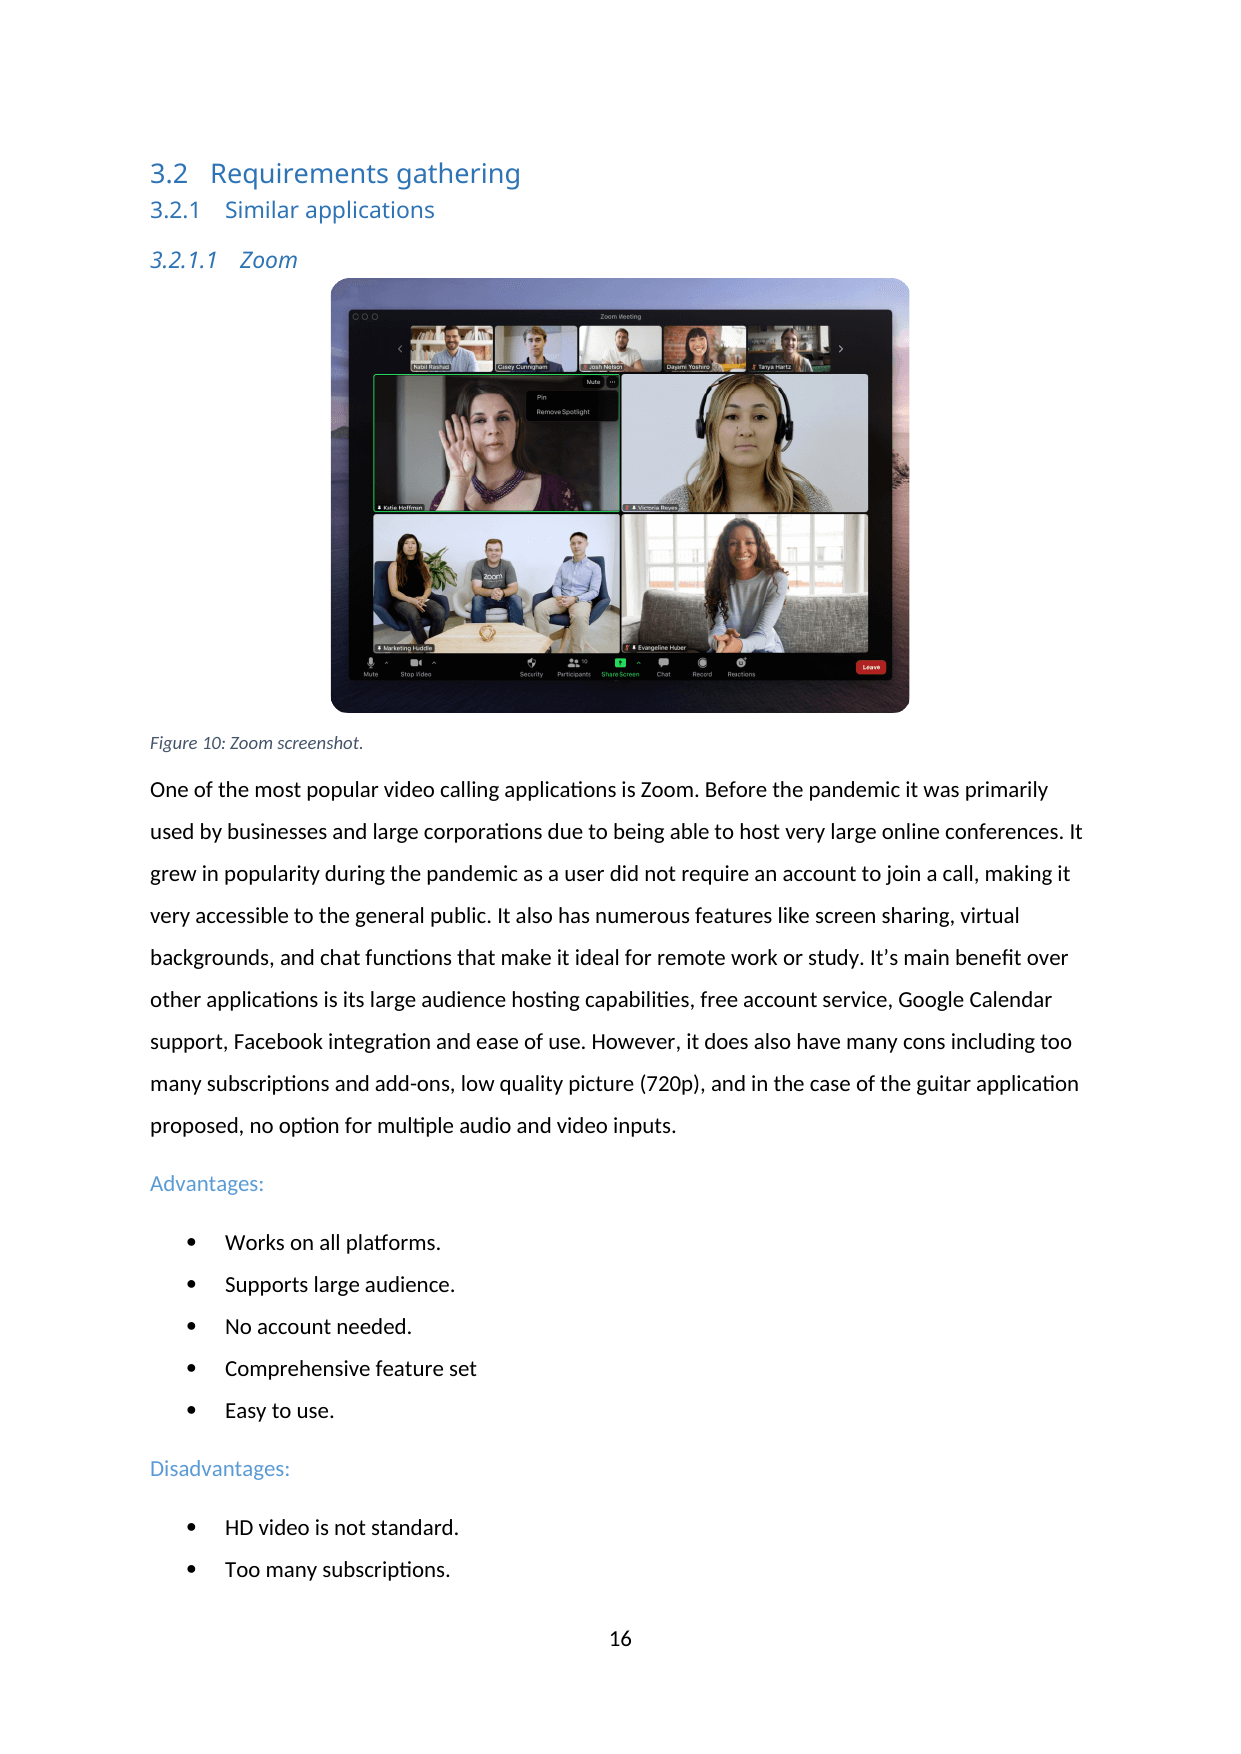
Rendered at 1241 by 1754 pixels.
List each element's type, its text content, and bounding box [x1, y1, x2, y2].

list HD video is not standard. [187, 1513, 1090, 1541]
list Supports large audience. [187, 1270, 1090, 1298]
text Disadvantages: [150, 1454, 1090, 1483]
list Works on all platforms. [187, 1228, 1090, 1256]
text One of the most popular video calling applications is Zoom. Before the pandemic it was primarily used by businesses and large corporations due to being able to host very large online conferences. It grew in popularity during the pandemic as a user did not require an account to join a call, making it very accessible to the general public. It also has numerous features like screen sharing, virtual backgrounds, and chat functions that make it ideal for remote work or study. It’s main benefit over other applications is its large audience hosting capabilities, free account service, Google Calendar support, Facebook integration and ease of use. However, it does also have many cons including too many subscriptions and add-ons, low quality picture (720p), and in the case of the guitar application proposed, no option for multiple audio and video inputs. [150, 775, 1090, 1139]
subtitle Requirements gathering [150, 154, 1090, 191]
text Advantages: [150, 1169, 1090, 1197]
list Easy to use. [187, 1396, 1090, 1424]
list No account needed. [187, 1312, 1090, 1340]
text Figure : Zoom screenshot. [150, 731, 1090, 754]
list Too many subscriptions. [187, 1555, 1090, 1583]
picture [330, 278, 910, 713]
subtitle Zoom [150, 244, 1090, 276]
subtitle Similar applications [150, 194, 1090, 225]
list Comprehensive feature set [187, 1354, 1090, 1382]
